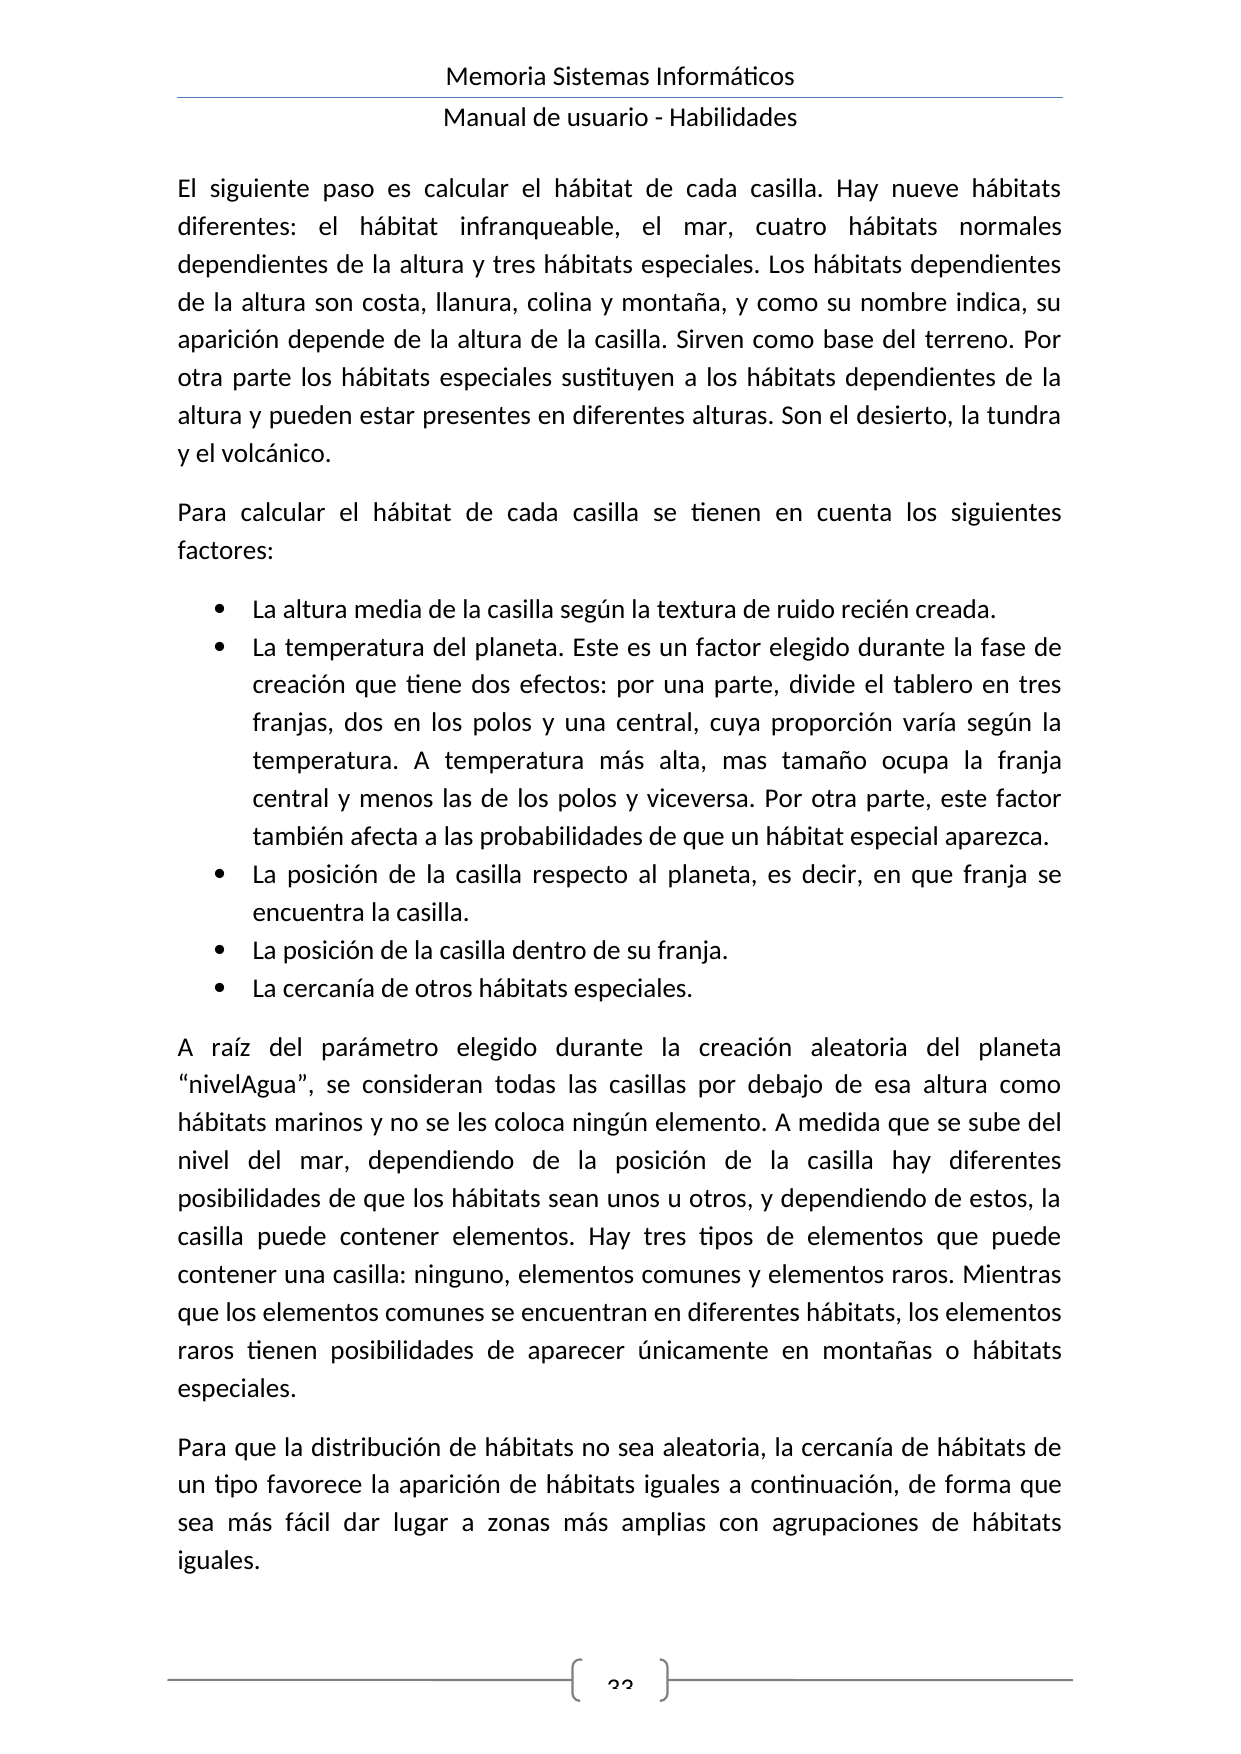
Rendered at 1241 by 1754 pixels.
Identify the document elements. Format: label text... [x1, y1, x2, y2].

text Para que la distribución de hábitats no sea aleatoria, la cercanía de hábitats de un tipo favorece la aparición de hábitats iguales a continuación, de forma que sea más fácil dar lugar a zonas más amplias con agrupaciones de hábitats iguales. [177, 1430, 1063, 1577]
list La temperatura del planeta. Este es un factor elegido durante la fase de creación que tiene dos efectos: por una parte, divide el tablero en tres franjas, dos en los polos y una central, cuya proporción varía según la temperatura. A temperatura más alta, mas tamaño ocupa la franja central y menos las de los polos y viceversa. Por otra parte, este factor también afecta a las probabilidades de que un hábitat especial aparezca. [215, 630, 1063, 852]
list La posición de la casilla respecto al planeta, es decir, en que franja se encuentra la casilla. [215, 857, 1063, 928]
list La cercanía de otros hábitats especiales. [215, 971, 1063, 1004]
list La posición de la casilla dentro de su franja. [215, 933, 1063, 966]
list La altura media de la casilla según la textura de ruido recién creada. [215, 592, 1063, 625]
text A raíz del parámetro elegido durante la creación aleatoria del planeta “nivelAgua”, se consideran todas las casillas por debajo de esa altura como hábitats marinos y no se les coloca ningún elemento. A medida que se sube del nivel del mar, dependiendo de la posición de la casilla hay diferentes posibilidades de que los hábitats sean unos u otros, y dependiendo de estos, la casilla puede contener elementos. Hay tres tipos de elementos que puede contener una casilla: ninguno, elementos comunes y elementos raros. Mientras que los elementos comunes se encuentran en diferentes hábitats, los elementos raros tienen posibilidades de aparecer únicamente en montañas o hábitats especiales. [177, 1030, 1063, 1404]
text El siguiente paso es calcular el hábitat de cada casilla. Hay nueve hábitats diferentes: el hábitat infranqueable, el mar, cuatro hábitats normales dependientes de la altura y tres hábitats especiales. Los hábitats dependientes de la altura son costa, llanura, colina y montaña, y como su nombre indica, su aparición depende de la altura de la casilla. Sirven como base del terreno. Por otra parte los hábitats especiales sustituyen a los hábitats dependientes de la altura y pueden estar presentes en diferentes alturas. Son el desierto, la tundra y el volcánico. [177, 171, 1063, 469]
text Para calcular el hábitat de cada casilla se tienen en cuenta los siguientes factores: [177, 495, 1063, 566]
